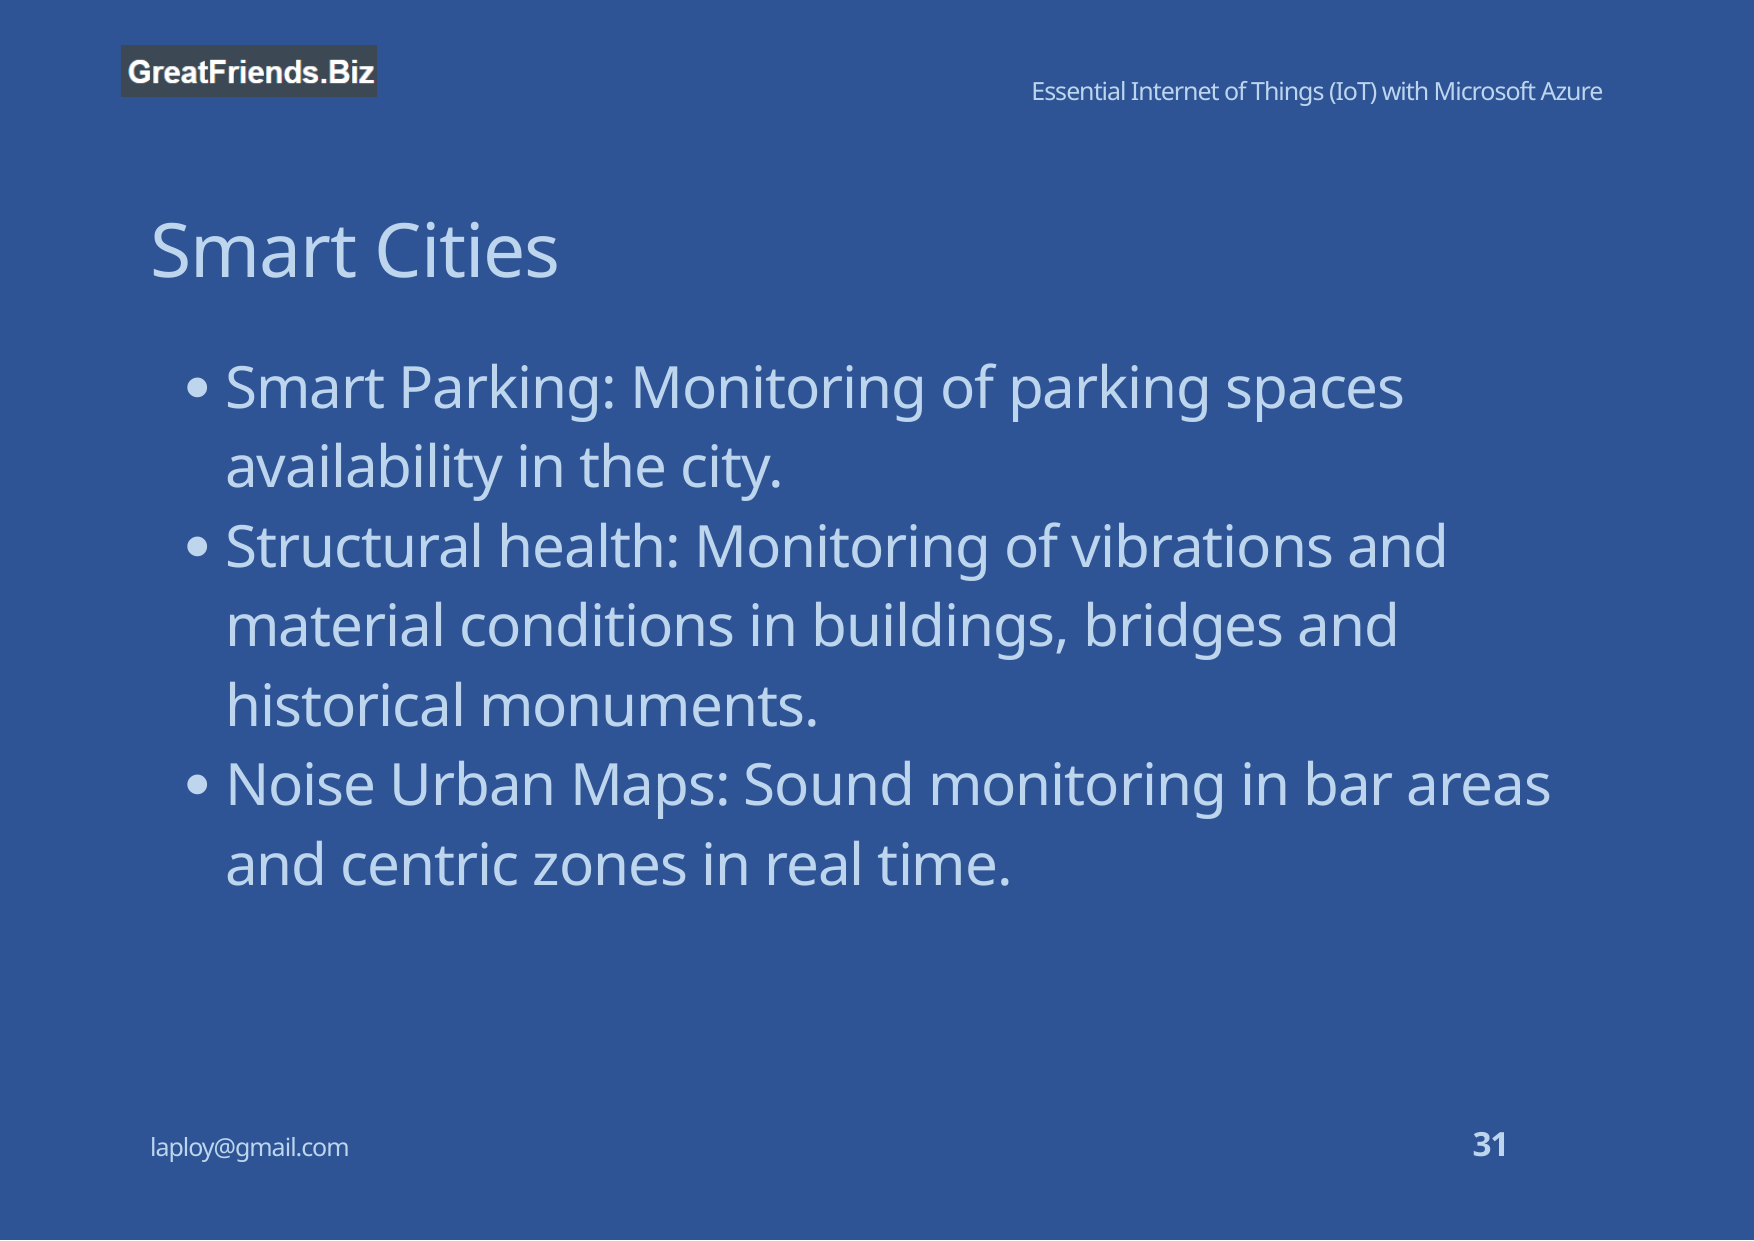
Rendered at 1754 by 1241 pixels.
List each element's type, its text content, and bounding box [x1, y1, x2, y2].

title Smart Cities [150, 197, 1604, 299]
title Smart Parking: Monitoring of parking spaces availability in the city. [187, 346, 1604, 505]
picture [120, 45, 378, 97]
title Structural health: Monitoring of vibrations and material conditions in buildings, bridges and historical monuments. [187, 505, 1604, 743]
title Noise Urban Maps: Sound monitoring in bar areas and centric zones in real time. [187, 743, 1604, 902]
